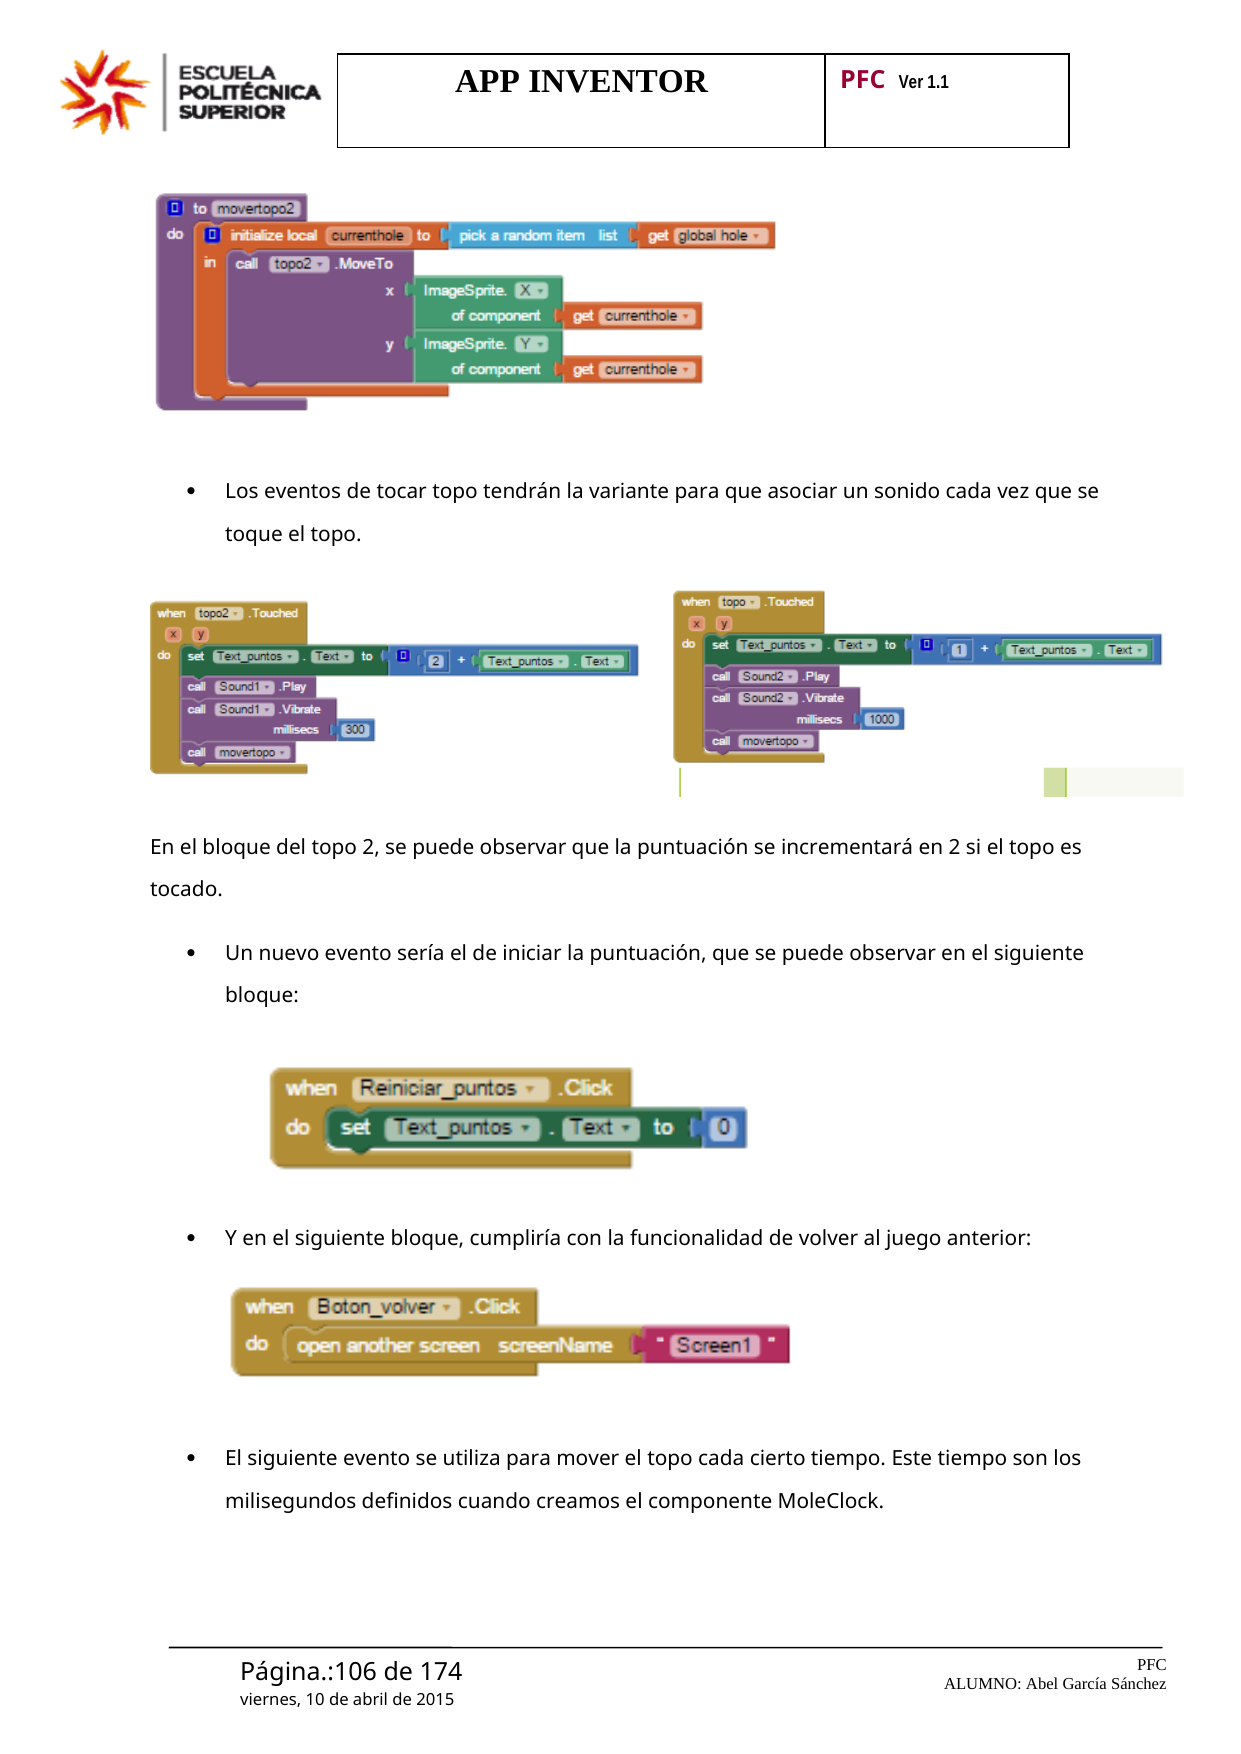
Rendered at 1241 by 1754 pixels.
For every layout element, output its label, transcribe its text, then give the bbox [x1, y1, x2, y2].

picture [60, 43, 323, 146]
text En el bloque del topo 2, se puede observar que la puntuación se incrementará en 2 si el topo es tocado. [150, 832, 1125, 903]
picture [225, 1043, 812, 1188]
picture [150, 181, 788, 442]
list Un nuevo evento sería el de iniciar la puntuación, que se puede observar en el siguiente bloque: [187, 938, 1125, 1009]
list El siguiente evento se utiliza para mover el topo cada cierto tiempo. Este tiempo son los milisegundos definidos cuando creamos el componente MoleClock. [187, 1443, 1125, 1514]
list Los eventos de tocar topo tendrán la variante para que asociar un sonido cada vez que se toque el topo. [187, 476, 1125, 547]
picture [225, 1286, 878, 1409]
picture [150, 582, 1184, 797]
list Y en el siguiente bloque, cumpliría con la funcionalidad de volver al juego anterior: [187, 1223, 1125, 1251]
